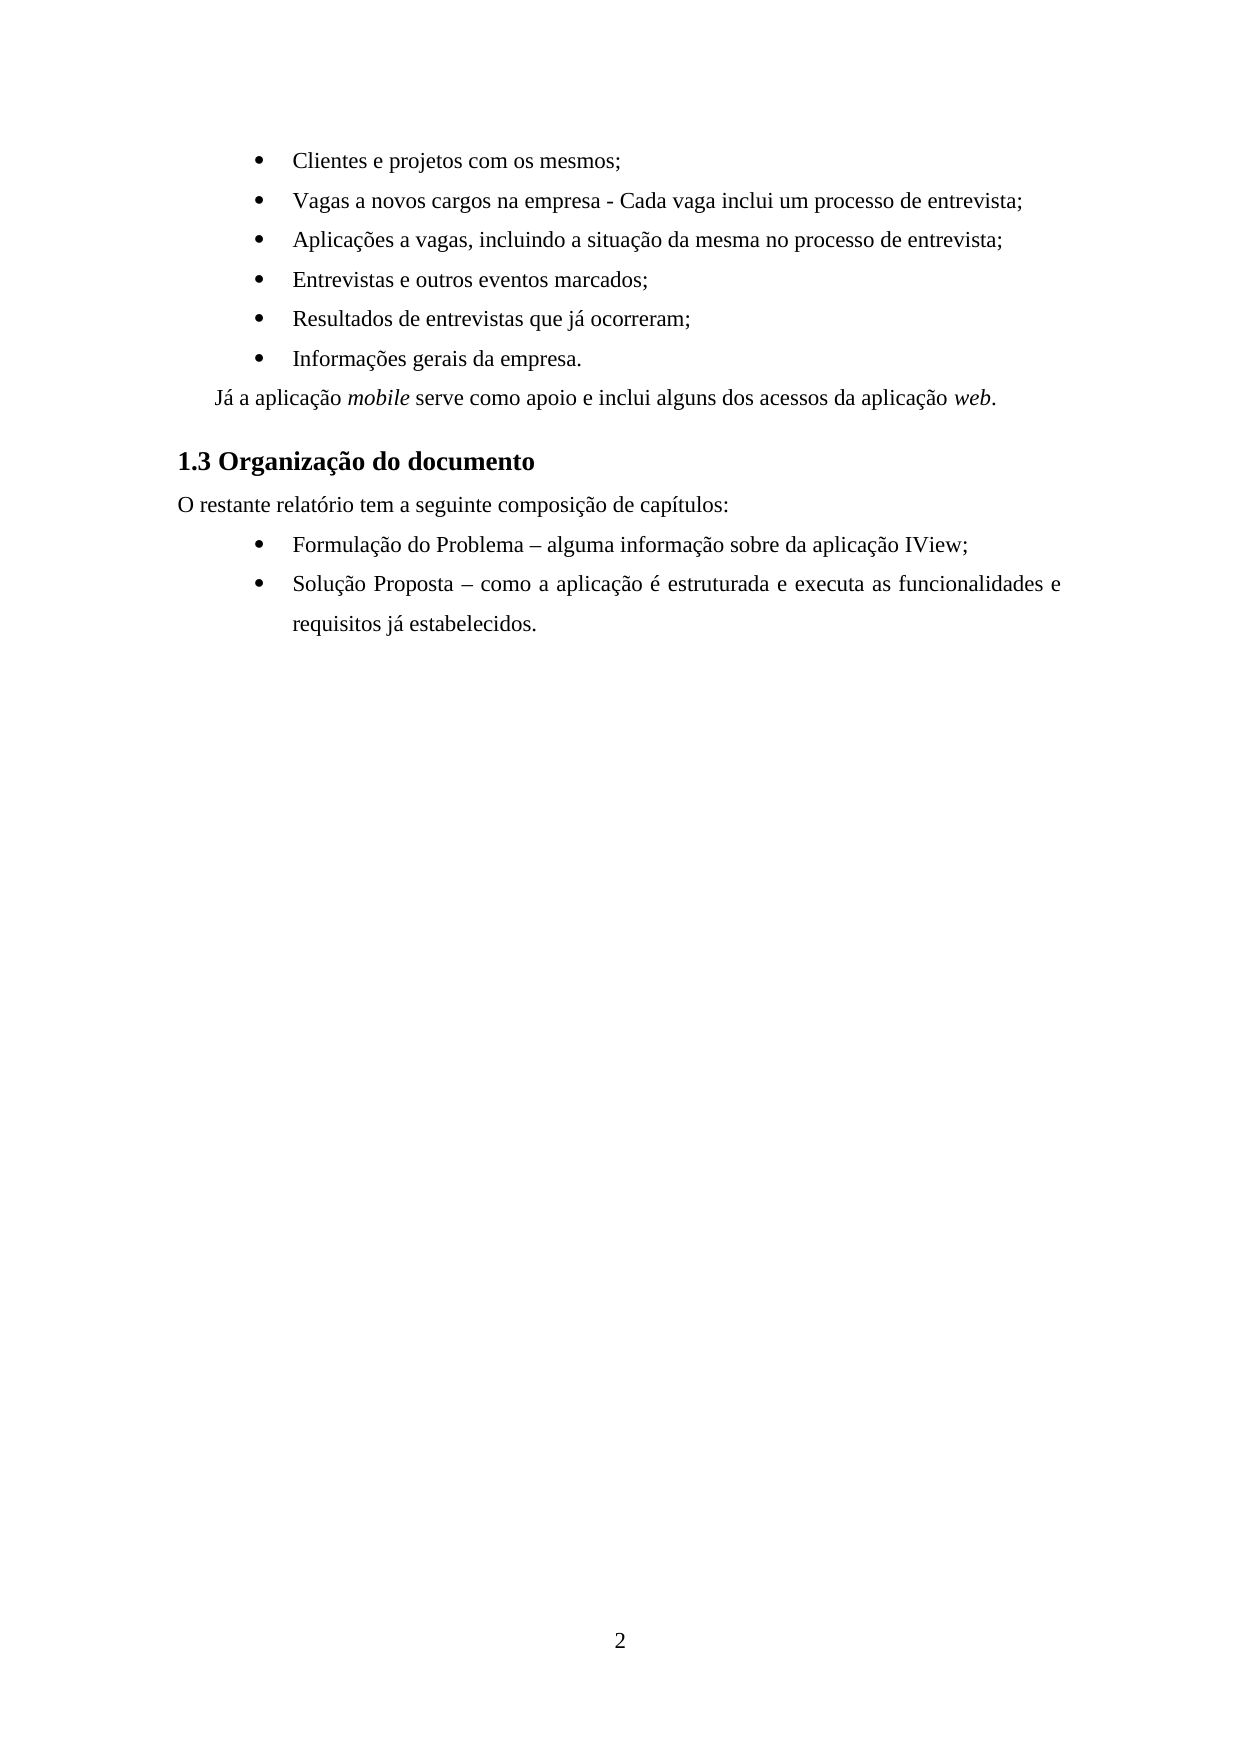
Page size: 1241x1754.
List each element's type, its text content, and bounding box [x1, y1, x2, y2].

list Aplicações a vagas, incluindo a situação da mesma no processo de entrevista; [255, 227, 1063, 253]
list Vagas a novos cargos na empresa - Cada vaga inclui um processo de entrevista; [255, 187, 1063, 213]
list Formulação do Problema – alguma informação sobre da aplicação IView; [255, 531, 1063, 557]
list Solução Proposta - Grandes Ideias – como a aplicação é estruturada e executa as funcionalidades e requisitos já estabelecidos. [255, 570, 1063, 636]
text O restante relatório tem a seguinte composição de capítulos: [177, 491, 1063, 518]
text Já a aplicação mobile serve como apoio e inclui alguns dos acessos da aplicação web. [177, 384, 1063, 411]
list Clientes e projetos com os mesmos; [255, 148, 1063, 174]
subtitle 1.3 Organização do documento [177, 445, 1063, 476]
list Resultados de entrevistas que já ocorreram; [255, 306, 1063, 332]
list Informações gerais da empresa. [255, 345, 1063, 371]
list Entrevistas e outros eventos marcados; [255, 266, 1063, 292]
